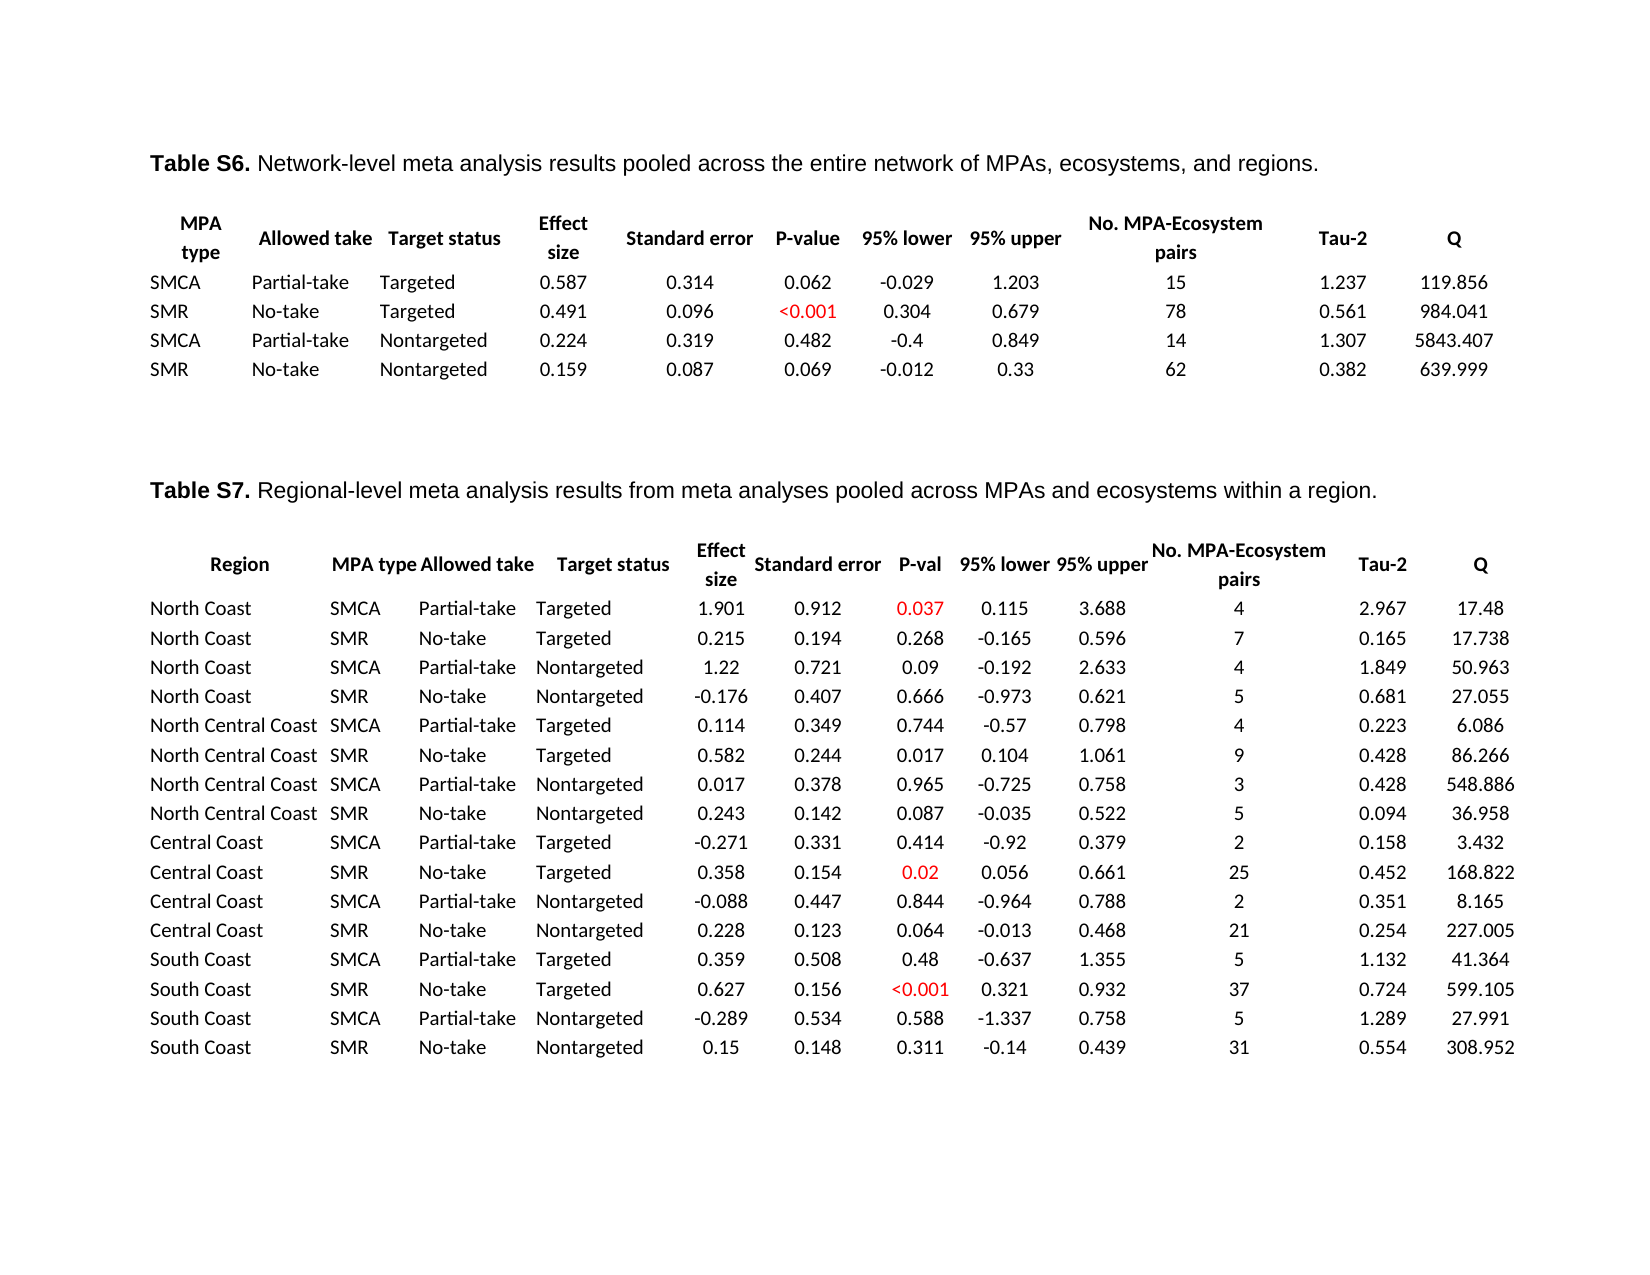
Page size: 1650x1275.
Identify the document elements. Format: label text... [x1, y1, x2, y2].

table_cell Partial-take [419, 713, 536, 742]
table_header P-value [763, 210, 853, 269]
table_cell Nontargeted [536, 654, 691, 683]
table_cell 0.596 [1053, 625, 1152, 654]
table_cell Partial-take [419, 888, 536, 917]
table_cell 0.087 [617, 357, 762, 386]
table_cell 0.096 [617, 298, 762, 327]
table_cell 0.331 [752, 830, 884, 859]
table_cell 0.508 [752, 947, 884, 976]
table_cell Partial-take [419, 1005, 536, 1034]
table_cell 0.758 [1053, 1005, 1152, 1034]
table_cell 0.094 [1326, 800, 1439, 829]
table_cell 1.355 [1053, 947, 1152, 976]
table_cell Partial-take [419, 771, 536, 800]
table_cell 37 [1152, 976, 1326, 1005]
table_cell 0.321 [956, 976, 1053, 1005]
table_cell SMR [150, 357, 252, 386]
table_cell 0.587 [509, 269, 617, 298]
table_cell Targeted [536, 625, 691, 654]
table_cell 0.452 [1326, 859, 1439, 888]
table_cell 0.359 [691, 947, 752, 976]
table_cell -0.57 [956, 713, 1053, 742]
table_header 95% lower [853, 210, 961, 269]
table_cell 5 [1152, 800, 1326, 829]
table_cell 31 [1152, 1035, 1326, 1064]
table_cell North Coast [150, 595, 330, 625]
table_cell No-take [419, 683, 536, 712]
table_cell Targeted [536, 947, 691, 976]
table_cell 5 [1152, 1005, 1326, 1034]
table_cell 50.963 [1439, 654, 1522, 683]
table_cell 0.758 [1053, 771, 1152, 800]
table_cell 0.314 [617, 269, 762, 298]
table_cell 0.428 [1326, 742, 1439, 771]
table_cell 0.382 [1281, 357, 1405, 386]
table_cell South Coast [150, 1005, 330, 1034]
table_cell 2.967 [1326, 595, 1439, 625]
table_cell 0.33 [961, 357, 1070, 386]
table_header Standard error [752, 537, 884, 595]
table_cell -0.289 [691, 1005, 752, 1034]
table_cell Targeted [536, 713, 691, 742]
table_cell 639.999 [1405, 357, 1503, 386]
table_cell 1.061 [1053, 742, 1152, 771]
table_cell 9 [1152, 742, 1326, 771]
table_cell -0.973 [956, 683, 1053, 712]
table_cell Partial-take [419, 830, 536, 859]
table_cell 17.738 [1439, 625, 1522, 654]
table_cell 0.522 [1053, 800, 1152, 829]
table_header Tau-2 [1281, 210, 1405, 269]
table_cell Partial-take [419, 654, 536, 683]
table_cell 0.351 [1326, 888, 1439, 917]
table_cell 0.037 [884, 595, 956, 625]
table_cell 0.428 [1326, 771, 1439, 800]
table_cell 0.724 [1326, 976, 1439, 1005]
table_cell North Central Coast [150, 713, 330, 742]
table_cell -0.088 [691, 888, 752, 917]
table_cell SMCA [150, 269, 252, 298]
table_cell SMCA [330, 771, 419, 800]
table_cell SMCA [330, 654, 419, 683]
table_cell 3 [1152, 771, 1326, 800]
table_cell 0.017 [884, 742, 956, 771]
table_cell 0.064 [884, 918, 956, 947]
table_cell 168.822 [1439, 859, 1522, 888]
table_cell 0.788 [1053, 888, 1152, 917]
table_cell 0.621 [1053, 683, 1152, 712]
table_cell Targeted [536, 976, 691, 1005]
table_cell 0.349 [752, 713, 884, 742]
table_cell 1.22 [691, 654, 752, 683]
table_cell 0.534 [752, 1005, 884, 1034]
table_header MPA type [150, 210, 252, 269]
table_cell 0.407 [752, 683, 884, 712]
table_cell 0.482 [763, 327, 853, 357]
table_cell 308.952 [1439, 1035, 1522, 1064]
table_cell SMR [330, 1035, 419, 1064]
table_cell No-take [419, 976, 536, 1005]
table_header 95% upper [961, 210, 1070, 269]
table_cell 86.266 [1439, 742, 1522, 771]
table_header Tau-2 [1326, 537, 1439, 595]
table_cell Nontargeted [536, 918, 691, 947]
table_cell 0.379 [1053, 830, 1152, 859]
table_cell 0.158 [1326, 830, 1439, 859]
table_header Allowed take [419, 537, 536, 595]
table_cell North Central Coast [150, 800, 330, 829]
table_cell SMR [330, 918, 419, 947]
table_cell No-take [419, 859, 536, 888]
table_cell 0.224 [509, 327, 617, 357]
table_cell 0.056 [956, 859, 1053, 888]
table_cell -0.92 [956, 830, 1053, 859]
table_header 95% lower [956, 537, 1053, 595]
table_header P-val [884, 537, 956, 595]
table_cell SMCA [330, 888, 419, 917]
table_cell No-take [252, 357, 379, 386]
table_cell Targeted [536, 830, 691, 859]
table_cell SMR [330, 859, 419, 888]
table_cell 1.307 [1281, 327, 1405, 357]
table_cell 1.289 [1326, 1005, 1439, 1034]
table_cell -1.337 [956, 1005, 1053, 1034]
table_cell 0.744 [884, 713, 956, 742]
table_cell 0.165 [1326, 625, 1439, 654]
table_cell 2 [1152, 830, 1326, 859]
table_cell 0.48 [884, 947, 956, 976]
table_cell 599.105 [1439, 976, 1522, 1005]
table_cell -0.013 [956, 918, 1053, 947]
table_cell 7 [1152, 625, 1326, 654]
table_cell 8.165 [1439, 888, 1522, 917]
table_cell 0.627 [691, 976, 752, 1005]
table_cell 0.228 [691, 918, 752, 947]
table_cell No-take [419, 1035, 536, 1064]
table_cell 227.005 [1439, 918, 1522, 947]
table_cell 0.087 [884, 800, 956, 829]
table_cell 21 [1152, 918, 1326, 947]
table_cell SMR [150, 298, 252, 327]
table_cell 0.588 [884, 1005, 956, 1034]
table_cell SMR [330, 976, 419, 1005]
table_cell 0.115 [956, 595, 1053, 625]
table_header Target status [380, 210, 509, 269]
table_cell 1.901 [691, 595, 752, 625]
table_cell 0.02 [884, 859, 956, 888]
table_cell SMR [330, 683, 419, 712]
table_cell 0.15 [691, 1035, 752, 1064]
table_cell 0.09 [884, 654, 956, 683]
table_cell SMCA [150, 327, 252, 357]
table_cell Targeted [536, 742, 691, 771]
table_cell North Coast [150, 683, 330, 712]
table_cell 0.159 [509, 357, 617, 386]
table_cell -0.725 [956, 771, 1053, 800]
table_cell Nontargeted [380, 327, 509, 357]
table_cell SMCA [330, 595, 419, 625]
table_cell SMCA [330, 947, 419, 976]
table_cell Partial-take [419, 595, 536, 625]
table_cell 0.215 [691, 625, 752, 654]
table_header No. MPA-Ecosystem pairs [1070, 210, 1281, 269]
table_header Allowed take [252, 210, 379, 269]
table_cell 0.148 [752, 1035, 884, 1064]
table_cell Central Coast [150, 830, 330, 859]
table_cell Nontargeted [536, 771, 691, 800]
table_cell -0.637 [956, 947, 1053, 976]
table_cell -0.192 [956, 654, 1053, 683]
table_cell Partial-take [252, 327, 379, 357]
table_cell South Coast [150, 947, 330, 976]
table_header Standard error [617, 210, 762, 269]
table_cell 15 [1070, 269, 1281, 298]
table_header No. MPA-Ecosystem pairs [1152, 537, 1326, 595]
table_cell North Coast [150, 625, 330, 654]
table_cell 0.932 [1053, 976, 1152, 1005]
table_cell 27.991 [1439, 1005, 1522, 1034]
table_cell 36.958 [1439, 800, 1522, 829]
table_cell Nontargeted [536, 1035, 691, 1064]
table_header 95% upper [1053, 537, 1152, 595]
table_cell Nontargeted [380, 357, 509, 386]
table_cell 0.681 [1326, 683, 1439, 712]
table_cell SMCA [330, 830, 419, 859]
table_cell 3.688 [1053, 595, 1152, 625]
table_cell 984.041 [1405, 298, 1503, 327]
table_cell 3.432 [1439, 830, 1522, 859]
table_cell 0.554 [1326, 1035, 1439, 1064]
table_cell Central Coast [150, 918, 330, 947]
table_cell 25 [1152, 859, 1326, 888]
table_cell Targeted [536, 859, 691, 888]
table_cell No-take [419, 742, 536, 771]
table_cell 0.104 [956, 742, 1053, 771]
table_cell No-take [419, 918, 536, 947]
table_cell SMCA [330, 713, 419, 742]
table_cell 0.062 [763, 269, 853, 298]
table_header Q [1439, 537, 1522, 595]
table_cell 0.154 [752, 859, 884, 888]
table_cell 5 [1152, 683, 1326, 712]
table_cell 0.114 [691, 713, 752, 742]
table_cell No-take [419, 625, 536, 654]
table_cell 0.661 [1053, 859, 1152, 888]
table_cell 0.561 [1281, 298, 1405, 327]
table_cell No-take [419, 800, 536, 829]
table_cell SMCA [330, 1005, 419, 1034]
table_cell 0.965 [884, 771, 956, 800]
table_cell 0.491 [509, 298, 617, 327]
table_cell 2 [1152, 888, 1326, 917]
table_cell 14 [1070, 327, 1281, 357]
table_cell 0.194 [752, 625, 884, 654]
table_header Effect size [509, 210, 617, 269]
table_header MPA type [330, 537, 419, 595]
table_cell North Central Coast [150, 771, 330, 800]
table_header Region [150, 537, 330, 595]
table_cell Targeted [380, 269, 509, 298]
table_cell 0.798 [1053, 713, 1152, 742]
table_cell Nontargeted [536, 800, 691, 829]
table_cell 119.856 [1405, 269, 1503, 298]
table_cell SMR [330, 800, 419, 829]
table_cell 27.055 [1439, 683, 1522, 712]
table_cell 0.319 [617, 327, 762, 357]
table_cell 0.468 [1053, 918, 1152, 947]
table_cell 0.311 [884, 1035, 956, 1064]
table_cell <0.001 [884, 976, 956, 1005]
table_cell 0.069 [763, 357, 853, 386]
text Table S7. Regional-level meta analysis results from meta analyses pooled across MPAs and ecosystems within a region. [150, 477, 1500, 503]
table_cell Partial-take [252, 269, 379, 298]
table_cell Central Coast [150, 888, 330, 917]
table_cell 0.358 [691, 859, 752, 888]
table_cell SMR [330, 625, 419, 654]
table_cell 5843.407 [1405, 327, 1503, 357]
table_cell No-take [252, 298, 379, 327]
table_cell -0.964 [956, 888, 1053, 917]
table_cell -0.14 [956, 1035, 1053, 1064]
table_cell -0.035 [956, 800, 1053, 829]
table_cell 1.237 [1281, 269, 1405, 298]
table_cell 0.017 [691, 771, 752, 800]
table_cell 0.912 [752, 595, 884, 625]
table_cell South Coast [150, 976, 330, 1005]
table_cell 62 [1070, 357, 1281, 386]
table_cell Nontargeted [536, 888, 691, 917]
table_cell -0.4 [853, 327, 961, 357]
table_cell 0.378 [752, 771, 884, 800]
table_cell South Coast [150, 1035, 330, 1064]
table_cell Nontargeted [536, 1005, 691, 1034]
table_cell Targeted [380, 298, 509, 327]
table_cell 78 [1070, 298, 1281, 327]
table_cell 6.086 [1439, 713, 1522, 742]
table_cell 548.886 [1439, 771, 1522, 800]
table_cell 0.244 [752, 742, 884, 771]
table_cell 0.679 [961, 298, 1070, 327]
table_cell -0.176 [691, 683, 752, 712]
table_cell -0.271 [691, 830, 752, 859]
table_cell 0.142 [752, 800, 884, 829]
table_cell SMR [330, 742, 419, 771]
table_cell North Central Coast [150, 742, 330, 771]
table_header Target status [536, 537, 691, 595]
table_cell 41.364 [1439, 947, 1522, 976]
table_cell -0.029 [853, 269, 961, 298]
table_cell 1.132 [1326, 947, 1439, 976]
table_cell 0.666 [884, 683, 956, 712]
table_cell 0.582 [691, 742, 752, 771]
table_cell North Coast [150, 654, 330, 683]
table_cell 2.633 [1053, 654, 1152, 683]
table_cell 1.849 [1326, 654, 1439, 683]
table_cell 0.447 [752, 888, 884, 917]
table_cell 0.849 [961, 327, 1070, 357]
table_cell 17.48 [1439, 595, 1522, 625]
table_cell 0.243 [691, 800, 752, 829]
table_cell -0.012 [853, 357, 961, 386]
table_cell 4 [1152, 654, 1326, 683]
table_cell 0.156 [752, 976, 884, 1005]
table_cell 0.254 [1326, 918, 1439, 947]
text Table S6. Network-level meta analysis results pooled across the entire network of MPAs, ecosystems, and regions. [150, 150, 1500, 176]
table_cell 4 [1152, 595, 1326, 625]
table_cell 0.304 [853, 298, 961, 327]
table_cell 0.123 [752, 918, 884, 947]
table_cell 0.844 [884, 888, 956, 917]
table_cell <0.001 [763, 298, 853, 327]
table_cell 0.268 [884, 625, 956, 654]
table_header Effect size [691, 537, 752, 595]
table_cell 1.203 [961, 269, 1070, 298]
table_header Q [1405, 210, 1503, 269]
table_cell 0.223 [1326, 713, 1439, 742]
table_cell 5 [1152, 947, 1326, 976]
table_cell -0.165 [956, 625, 1053, 654]
table_cell 0.721 [752, 654, 884, 683]
table_cell 4 [1152, 713, 1326, 742]
table_cell Nontargeted [536, 683, 691, 712]
table_cell Central Coast [150, 859, 330, 888]
table_cell 0.439 [1053, 1035, 1152, 1064]
table_cell 0.414 [884, 830, 956, 859]
table_cell Targeted [536, 595, 691, 625]
table_cell Partial-take [419, 947, 536, 976]
